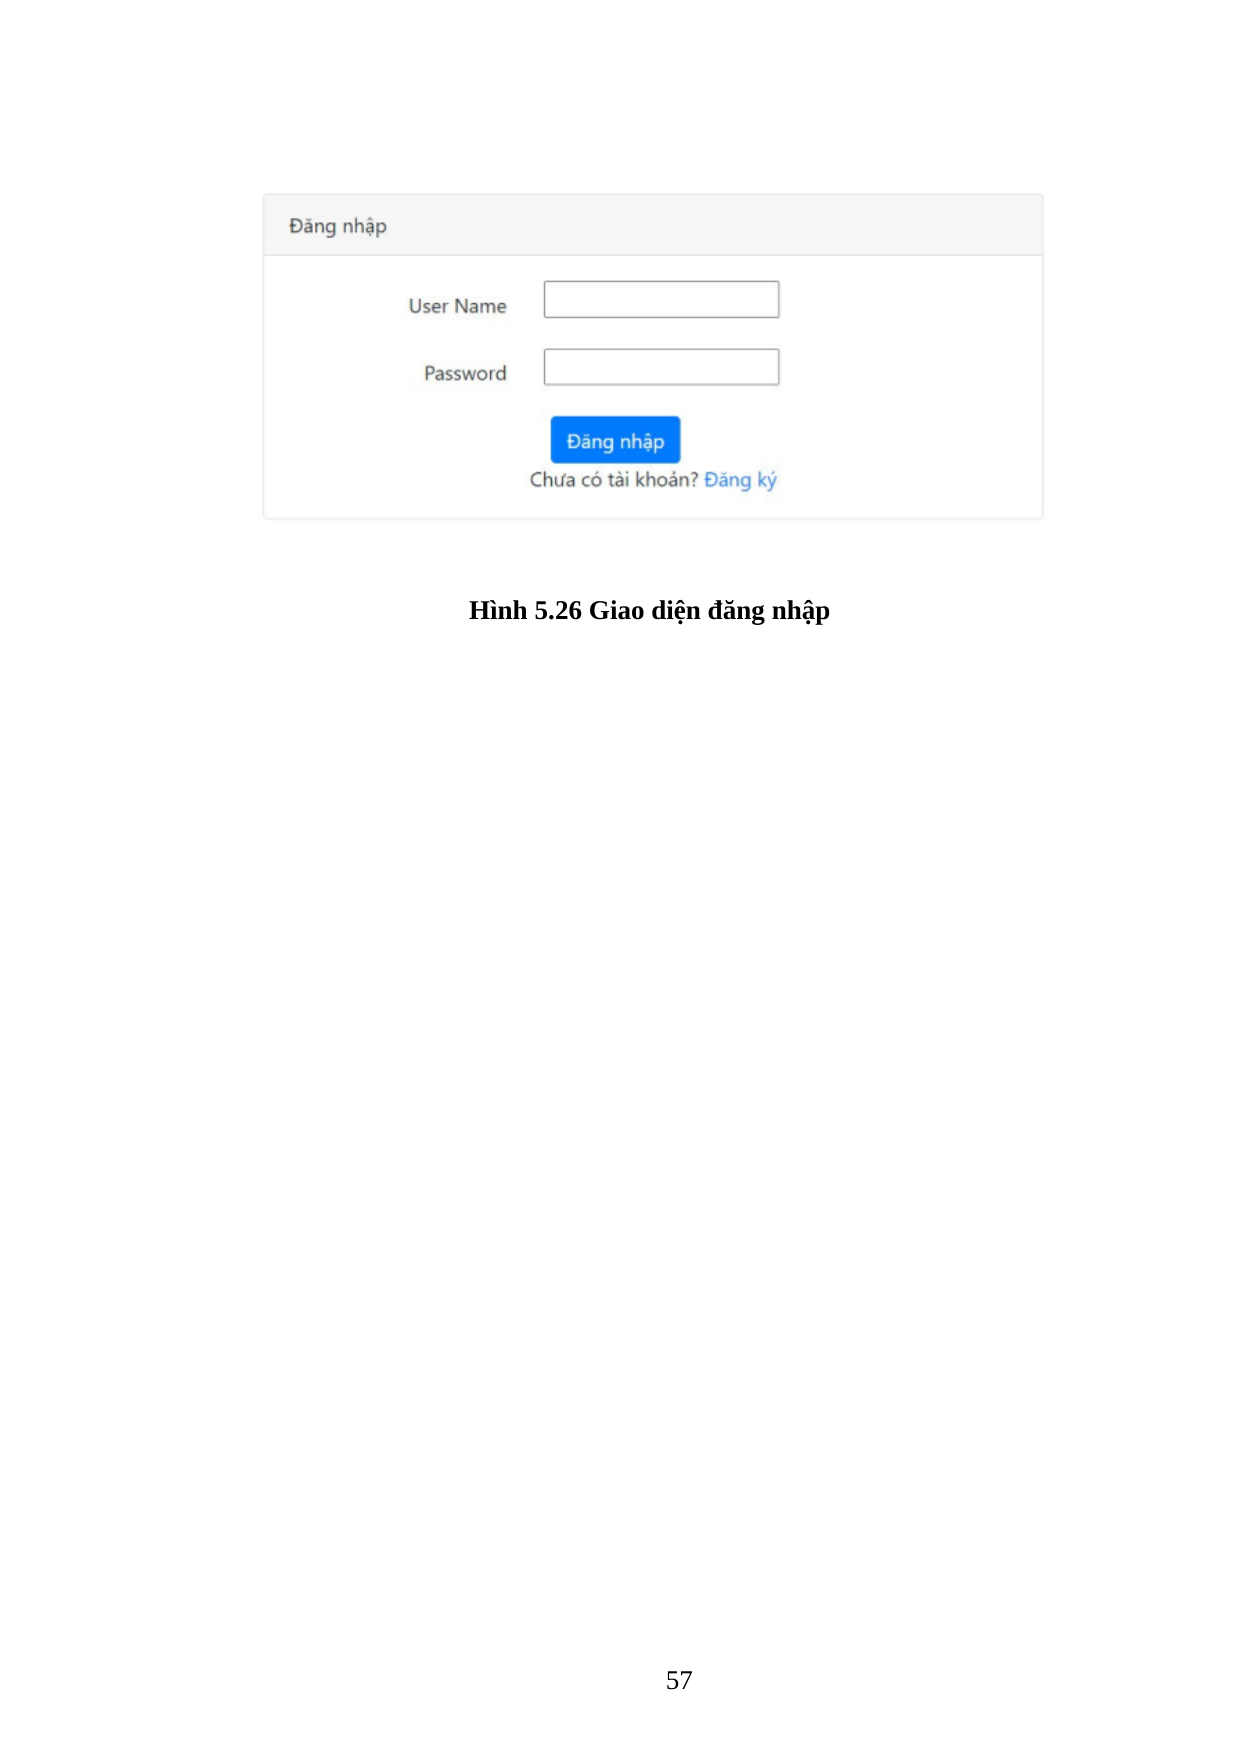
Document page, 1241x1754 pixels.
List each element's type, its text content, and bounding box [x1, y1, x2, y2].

picture [177, 177, 1123, 551]
text Hình 5.26 Giao diện đăng nhập [177, 551, 1122, 626]
